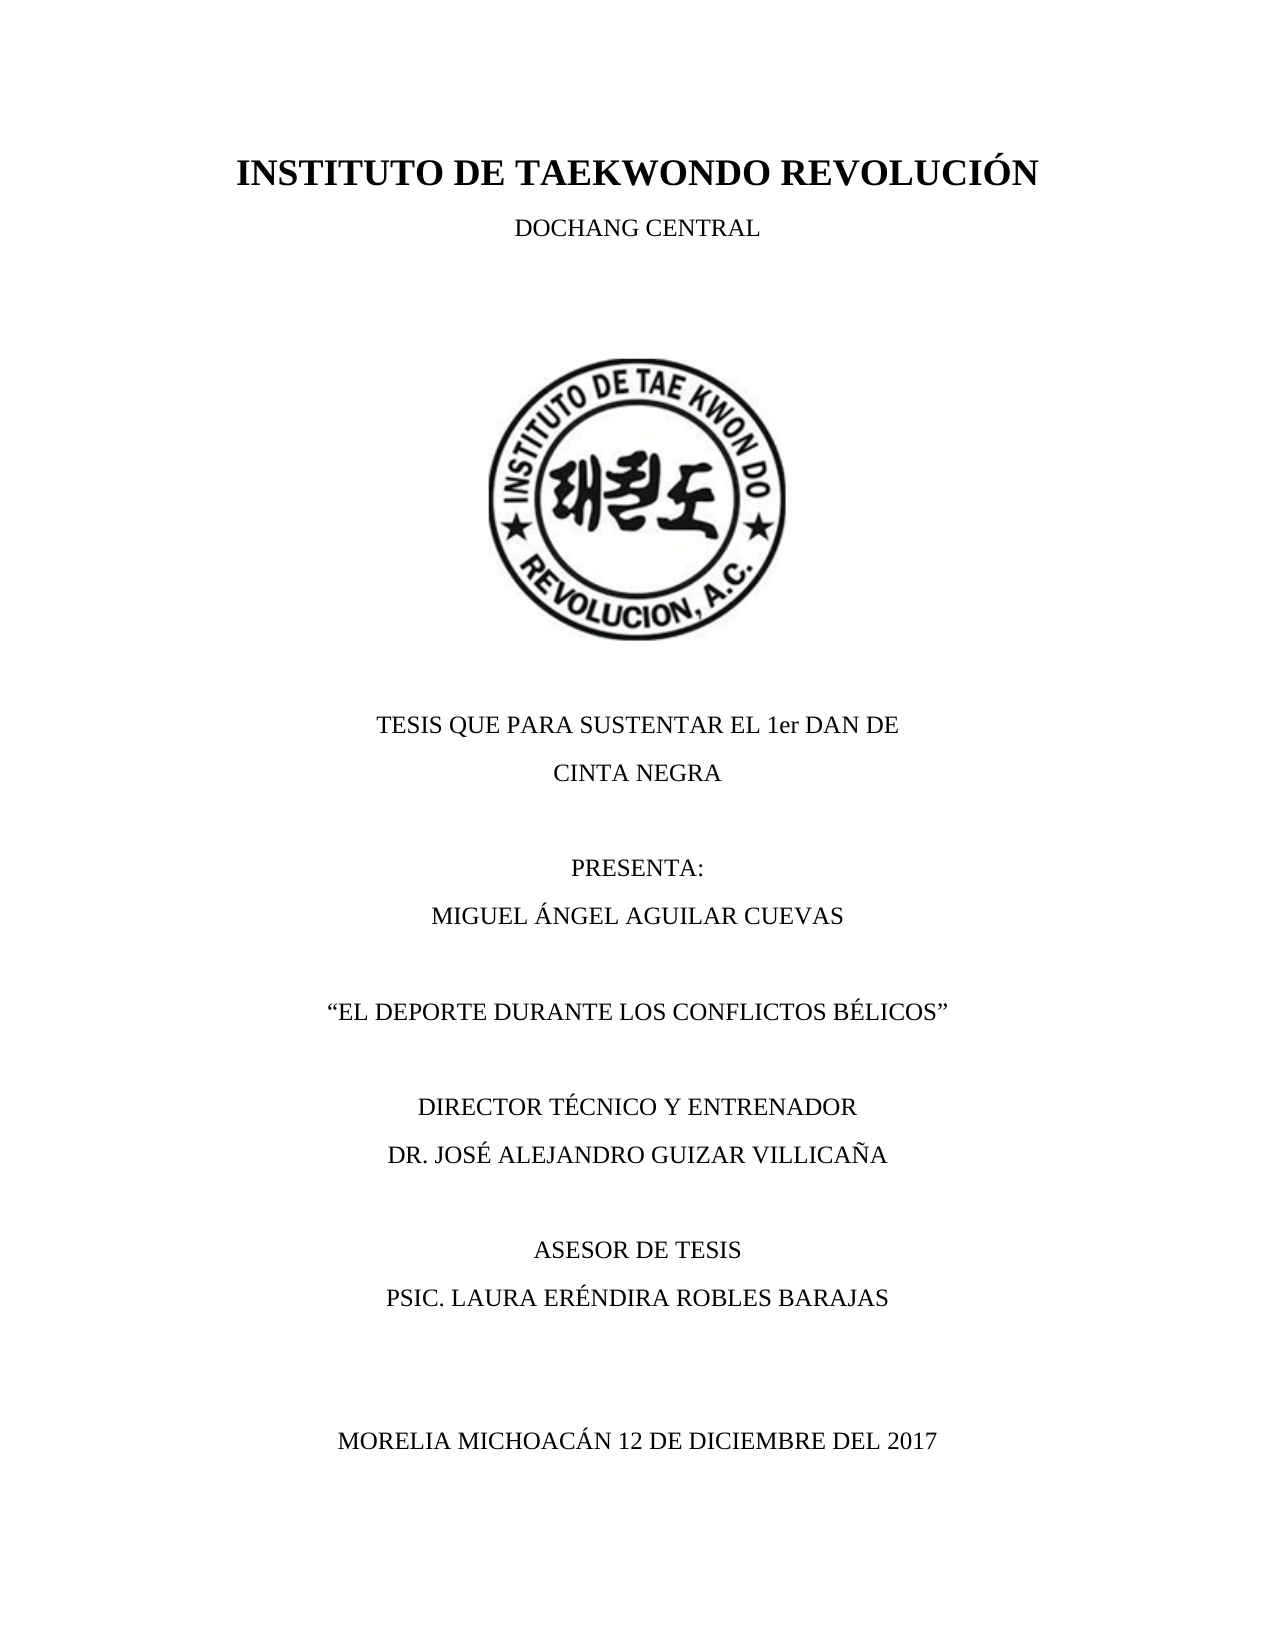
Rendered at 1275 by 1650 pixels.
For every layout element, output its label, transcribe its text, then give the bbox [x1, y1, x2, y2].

text DIRECTOR TÉCNICO Y ENTRENADOR [150, 1092, 1125, 1121]
text INSTITUTO DE TAEKWONDO REVOLUCIÓN [150, 150, 1125, 193]
text PRESENTA: [150, 853, 1125, 882]
text CINTA NEGRA [150, 758, 1125, 787]
text “EL DEPORTE DURANTE LOS CONFLICTOS BÉLICOS” [150, 997, 1125, 1025]
picture [486, 356, 789, 644]
text ASESOR DE TESIS [150, 1235, 1125, 1264]
text DR. JOSÉ ALEJANDRO GUIZAR VILLICAÑA [150, 1140, 1125, 1168]
text TESIS QUE PARA SUSTENTAR EL 1er DAN DE [150, 710, 1125, 739]
text DOCHANG CENTRAL [150, 213, 1125, 242]
text PSIC. LAURA ERÉNDIRA ROBLES BARAJAS [150, 1283, 1125, 1312]
text MORELIA MICHOACÁN 12 DE DICIEMBRE DEL 2017 [150, 1426, 1125, 1455]
text MIGUEL ÁNGEL AGUILAR CUEVAS [150, 901, 1125, 930]
